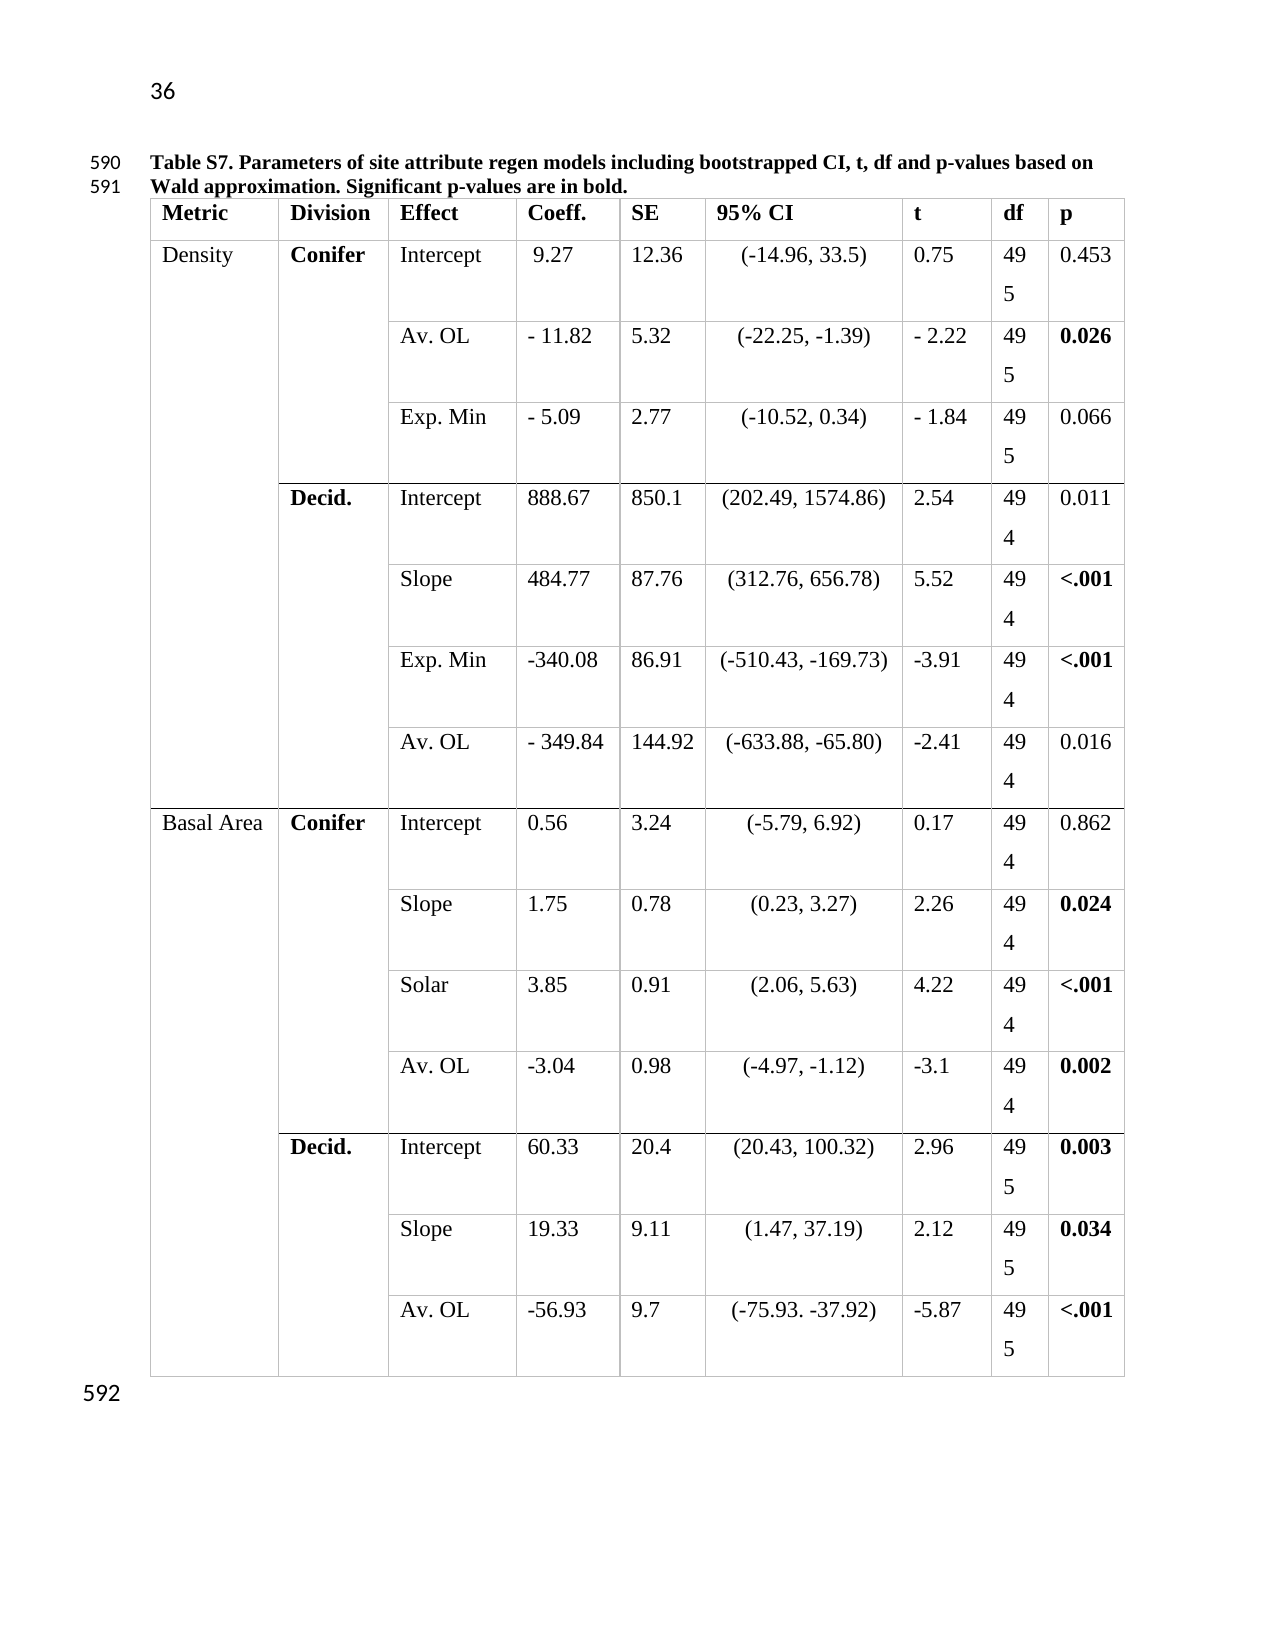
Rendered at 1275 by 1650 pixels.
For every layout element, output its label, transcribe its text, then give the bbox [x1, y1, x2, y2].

table_cell Intercept [389, 484, 516, 564]
table_cell 0.862 [1049, 809, 1124, 889]
table_cell 0.56 [517, 809, 619, 889]
table_cell Conifer [279, 809, 388, 1132]
table_cell 2.54 [903, 484, 991, 564]
table_cell 12.36 [621, 241, 705, 321]
table_cell (-4.97, -1.12) [706, 1052, 902, 1132]
table_cell Decid. [279, 1134, 388, 1376]
table_cell 494 [992, 484, 1048, 564]
table_cell 494 [992, 1052, 1048, 1132]
table_cell 9.7 [621, 1296, 705, 1376]
table_cell 0.003 [1049, 1134, 1124, 1213]
table_cell 144.92 [621, 728, 705, 808]
table_cell 3.24 [621, 809, 705, 889]
table_cell (-10.52, 0.34) [706, 403, 902, 483]
table_header t [903, 199, 991, 240]
table_cell -3.91 [903, 647, 991, 727]
table_cell 2.26 [903, 890, 991, 970]
table_cell 494 [992, 565, 1048, 646]
table_cell Density [151, 241, 278, 808]
table_cell -3.04 [517, 1052, 619, 1132]
table_cell 495 [992, 403, 1048, 483]
table_cell <.001 [1049, 565, 1124, 646]
table_cell 9.27 [517, 241, 619, 321]
table_cell 0.98 [621, 1052, 705, 1132]
table_cell (2.06, 5.63) [706, 971, 902, 1051]
table_cell 0.066 [1049, 403, 1124, 483]
table_cell - 5.09 [517, 403, 619, 483]
table_cell 20.4 [621, 1134, 705, 1213]
table_cell 0.011 [1049, 484, 1124, 564]
table_cell -5.87 [903, 1296, 991, 1376]
table_header Effect [389, 199, 516, 240]
table_cell Intercept [389, 241, 516, 321]
table_cell Slope [389, 1215, 516, 1295]
table_cell -2.41 [903, 728, 991, 808]
table_cell 0.002 [1049, 1052, 1124, 1132]
table_header SE [621, 199, 705, 240]
table_cell 2.77 [621, 403, 705, 483]
table_cell 495 [992, 1296, 1048, 1376]
table_cell (-22.25, -1.39) [706, 322, 902, 402]
table_cell (-5.79, 6.92) [706, 809, 902, 889]
table_cell 495 [992, 1134, 1048, 1213]
text Table S7. Parameters of site attribute regen models including bootstrapped CI, t, df and p-values based on Wald approximation. Significant p-values are in bold. [150, 150, 1125, 198]
table_cell <.001 [1049, 971, 1124, 1051]
table_cell Intercept [389, 1134, 516, 1213]
table_cell 494 [992, 647, 1048, 727]
table_cell 494 [992, 728, 1048, 808]
table_cell 494 [992, 890, 1048, 970]
table_cell 3.85 [517, 971, 619, 1051]
table_cell 5.32 [621, 322, 705, 402]
table_cell 495 [992, 322, 1048, 402]
table_cell 86.91 [621, 647, 705, 727]
table_cell Solar [389, 971, 516, 1051]
table_cell 2.12 [903, 1215, 991, 1295]
table_cell (20.43, 100.32) [706, 1134, 902, 1213]
table_header df [992, 199, 1048, 240]
table_cell 495 [992, 241, 1048, 321]
table_cell (202.49, 1574.86) [706, 484, 902, 564]
table_header Metric [151, 199, 278, 240]
table_cell <.001 [1049, 1296, 1124, 1376]
table_cell 0.91 [621, 971, 705, 1051]
table_cell 2.96 [903, 1134, 991, 1213]
table_header 95% CI [706, 199, 902, 240]
table_cell - 11.82 [517, 322, 619, 402]
table_cell 0.78 [621, 890, 705, 970]
table_cell 494 [992, 809, 1048, 889]
table_cell Av. OL [389, 322, 516, 402]
table_cell Av. OL [389, 1296, 516, 1376]
table_cell 19.33 [517, 1215, 619, 1295]
table_cell (1.47, 37.19) [706, 1215, 902, 1295]
table_cell 484.77 [517, 565, 619, 646]
table_cell <.001 [1049, 647, 1124, 727]
table_cell - 1.84 [903, 403, 991, 483]
table_cell - 2.22 [903, 322, 991, 402]
table_cell 1.75 [517, 890, 619, 970]
table_cell 5.52 [903, 565, 991, 646]
table_cell 60.33 [517, 1134, 619, 1213]
table_cell Slope [389, 565, 516, 646]
table_cell Decid. [279, 484, 388, 808]
table_cell 0.453 [1049, 241, 1124, 321]
table_cell 850.1 [621, 484, 705, 564]
table_cell 888.67 [517, 484, 619, 564]
table_cell 0.024 [1049, 890, 1124, 970]
table_header Division [279, 199, 388, 240]
table_cell Exp. Min [389, 647, 516, 727]
table_cell (-14.96, 33.5) [706, 241, 902, 321]
table_cell 9.11 [621, 1215, 705, 1295]
table_cell (-75.93. -37.92) [706, 1296, 902, 1376]
table_cell -3.1 [903, 1052, 991, 1132]
table_cell - 349.84 [517, 728, 619, 808]
table_cell 495 [992, 1215, 1048, 1295]
table_header p [1049, 199, 1124, 240]
table_cell Av. OL [389, 1052, 516, 1132]
table_cell Basal Area [151, 809, 278, 1376]
table_cell Exp. Min [389, 403, 516, 483]
table_cell 0.75 [903, 241, 991, 321]
table_cell 0.016 [1049, 728, 1124, 808]
table_cell -340.08 [517, 647, 619, 727]
table_cell 0.026 [1049, 322, 1124, 402]
table_cell 0.17 [903, 809, 991, 889]
table_cell 87.76 [621, 565, 705, 646]
table_header Coeff. [517, 199, 619, 240]
table_cell (312.76, 656.78) [706, 565, 902, 646]
table_cell Conifer [279, 241, 388, 483]
table_cell (0.23, 3.27) [706, 890, 902, 970]
table_cell -56.93 [517, 1296, 619, 1376]
table_cell 4.22 [903, 971, 991, 1051]
table_cell 0.034 [1049, 1215, 1124, 1295]
table_cell (-510.43, -169.73) [706, 647, 902, 727]
table_cell 494 [992, 971, 1048, 1051]
table_cell Intercept [389, 809, 516, 889]
table_cell (-633.88, -65.80) [706, 728, 902, 808]
table_cell Av. OL [389, 728, 516, 808]
table_cell Slope [389, 890, 516, 970]
